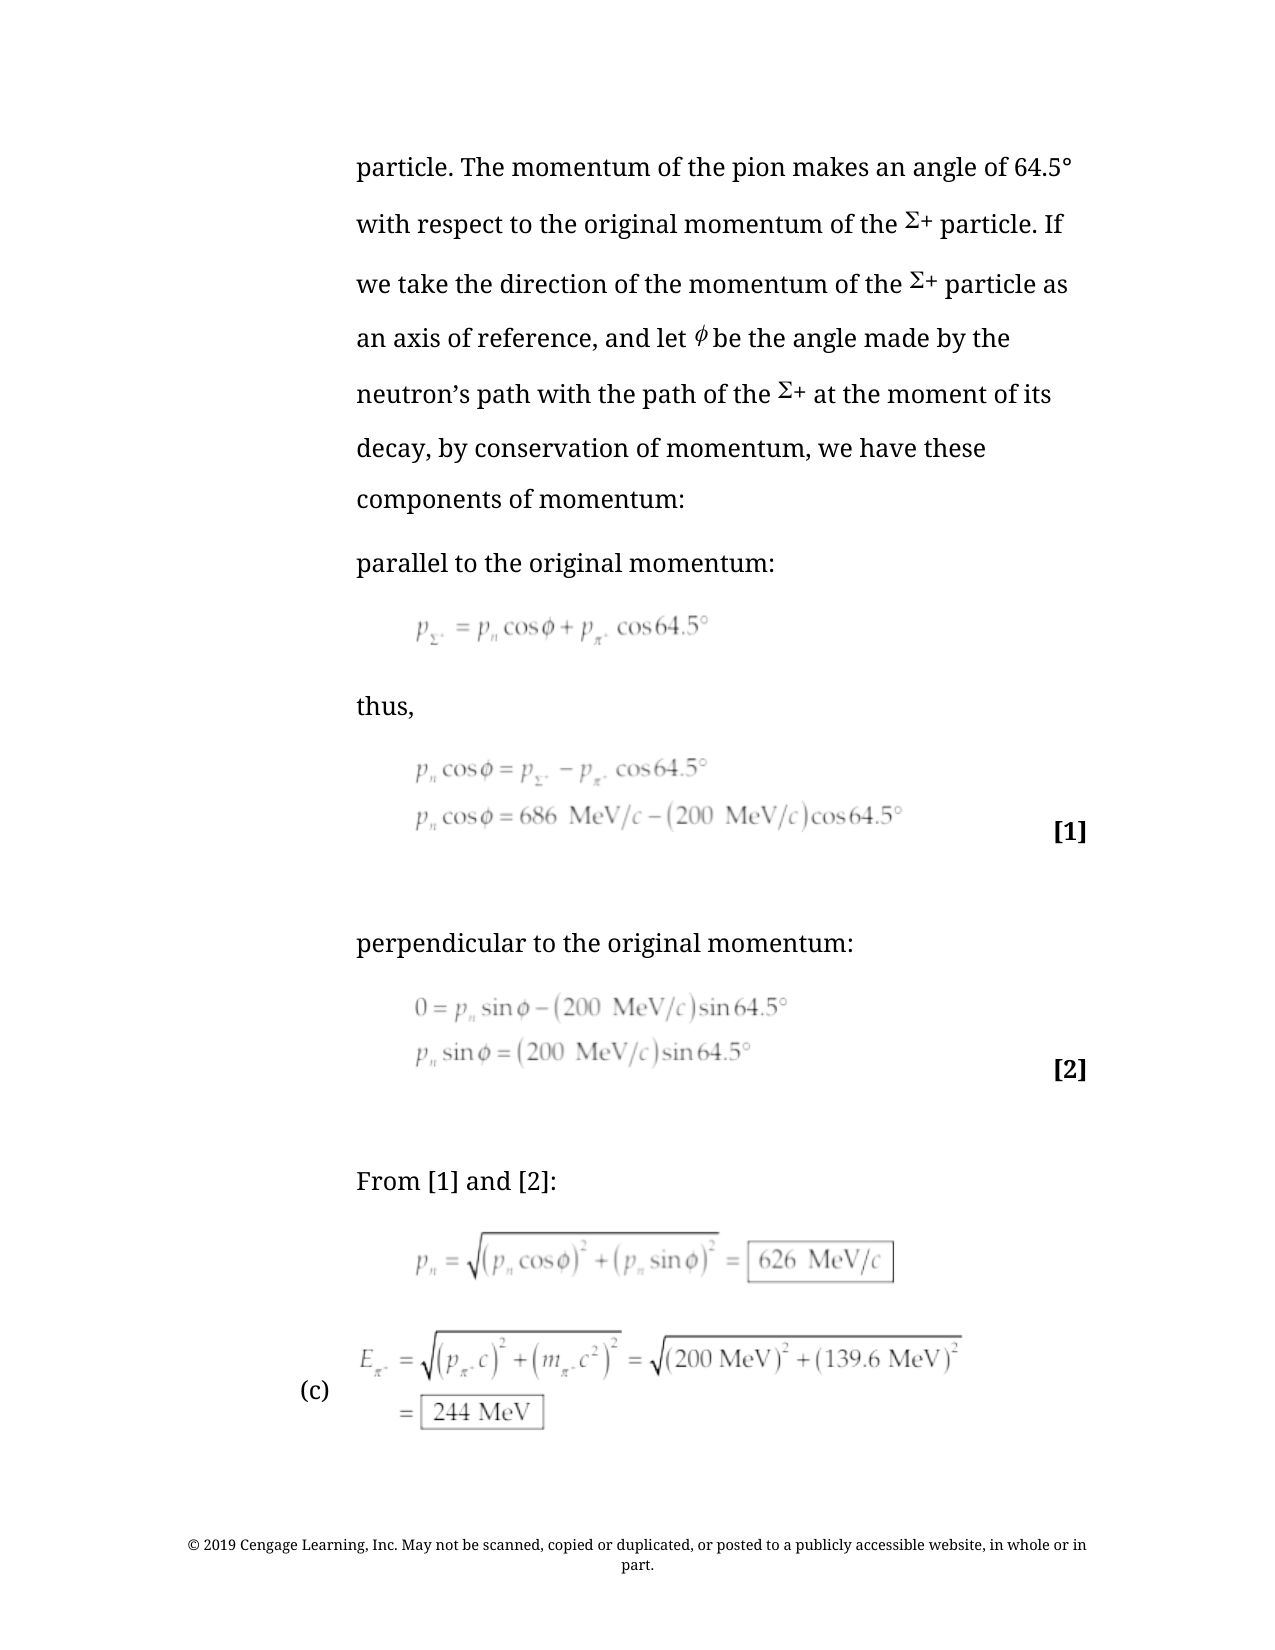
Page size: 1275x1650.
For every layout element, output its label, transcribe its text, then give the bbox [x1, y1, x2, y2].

text From [1] and [2]: [187, 1164, 1087, 1198]
text perpendicular to the original momentum: [187, 925, 1087, 959]
text thus, [187, 689, 1087, 723]
text (c) [187, 1328, 1087, 1452]
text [187, 150, 1087, 516]
text [1] [187, 752, 1087, 882]
text parallel to the original momentum: [187, 546, 1087, 580]
text [2] [187, 989, 1087, 1120]
